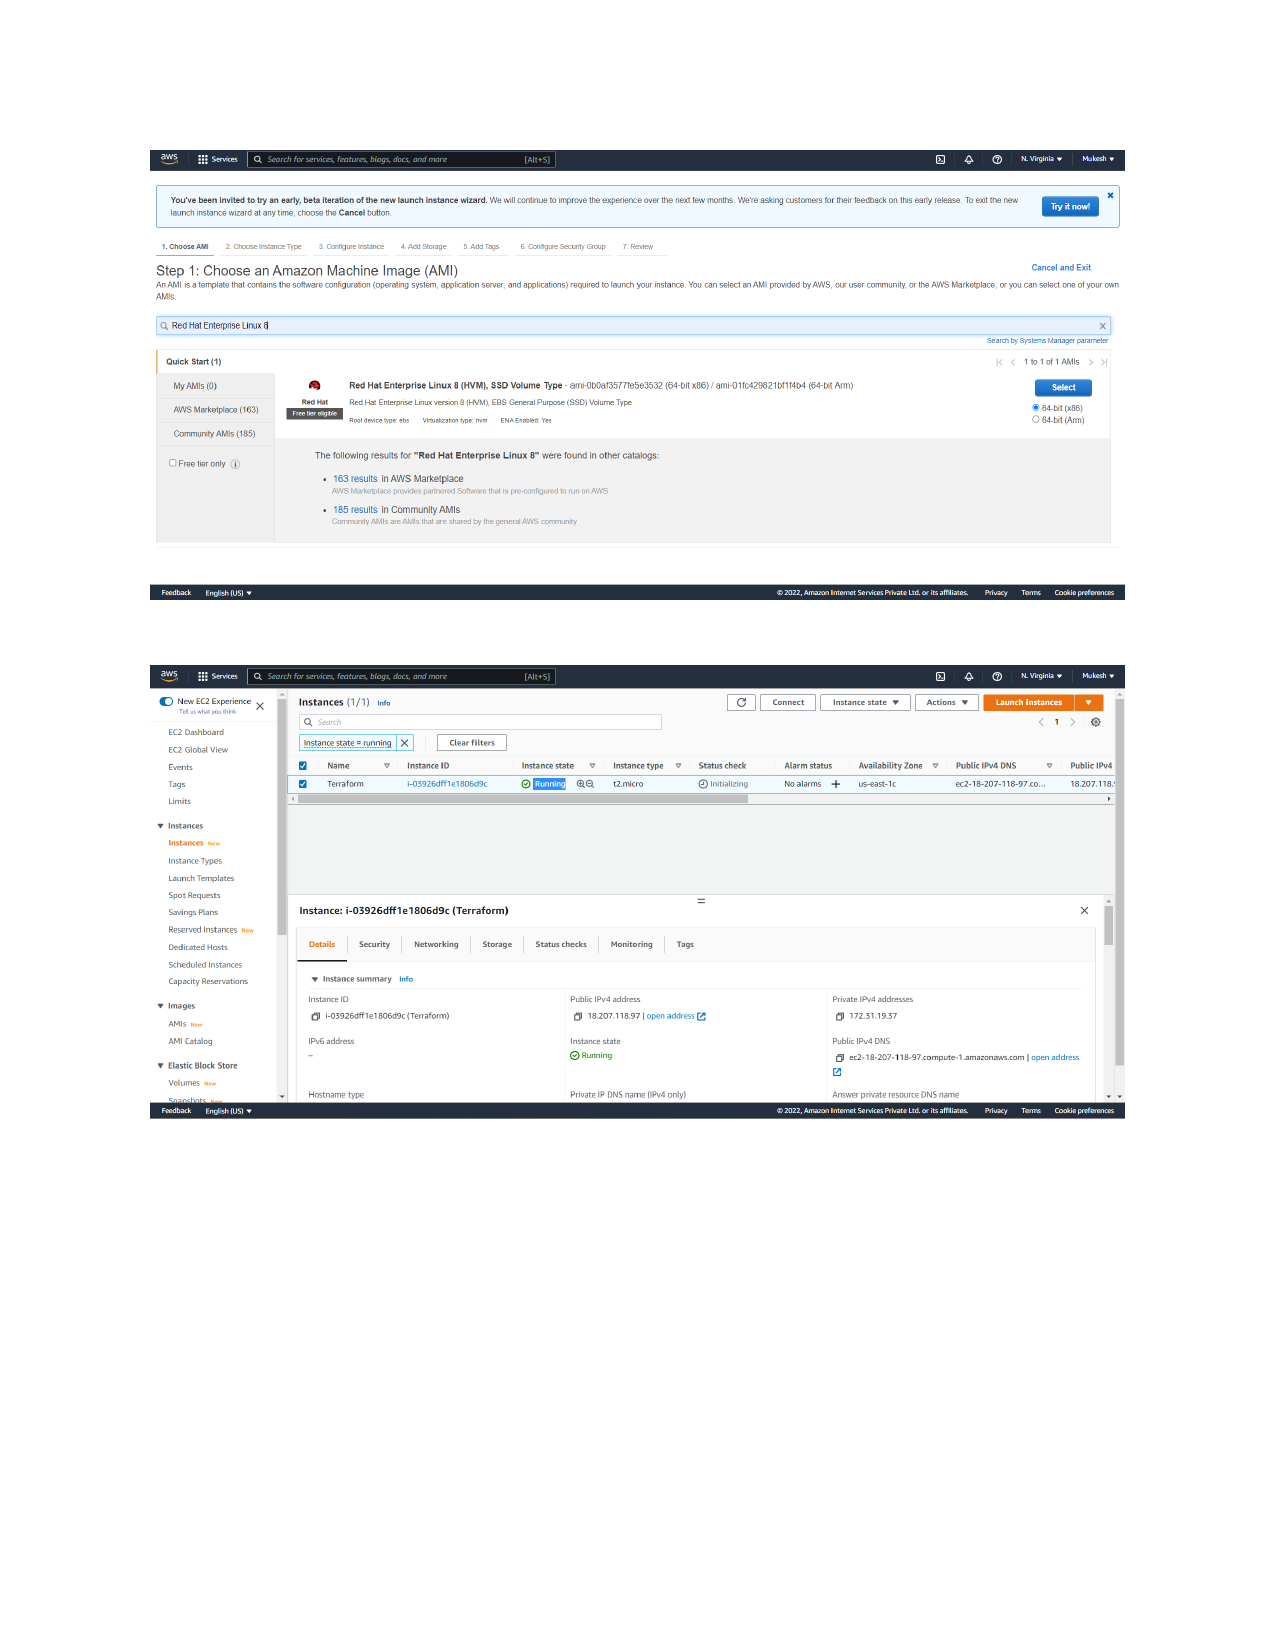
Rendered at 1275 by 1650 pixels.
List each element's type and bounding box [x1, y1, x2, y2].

picture [150, 665, 1125, 1119]
picture [150, 150, 1125, 600]
